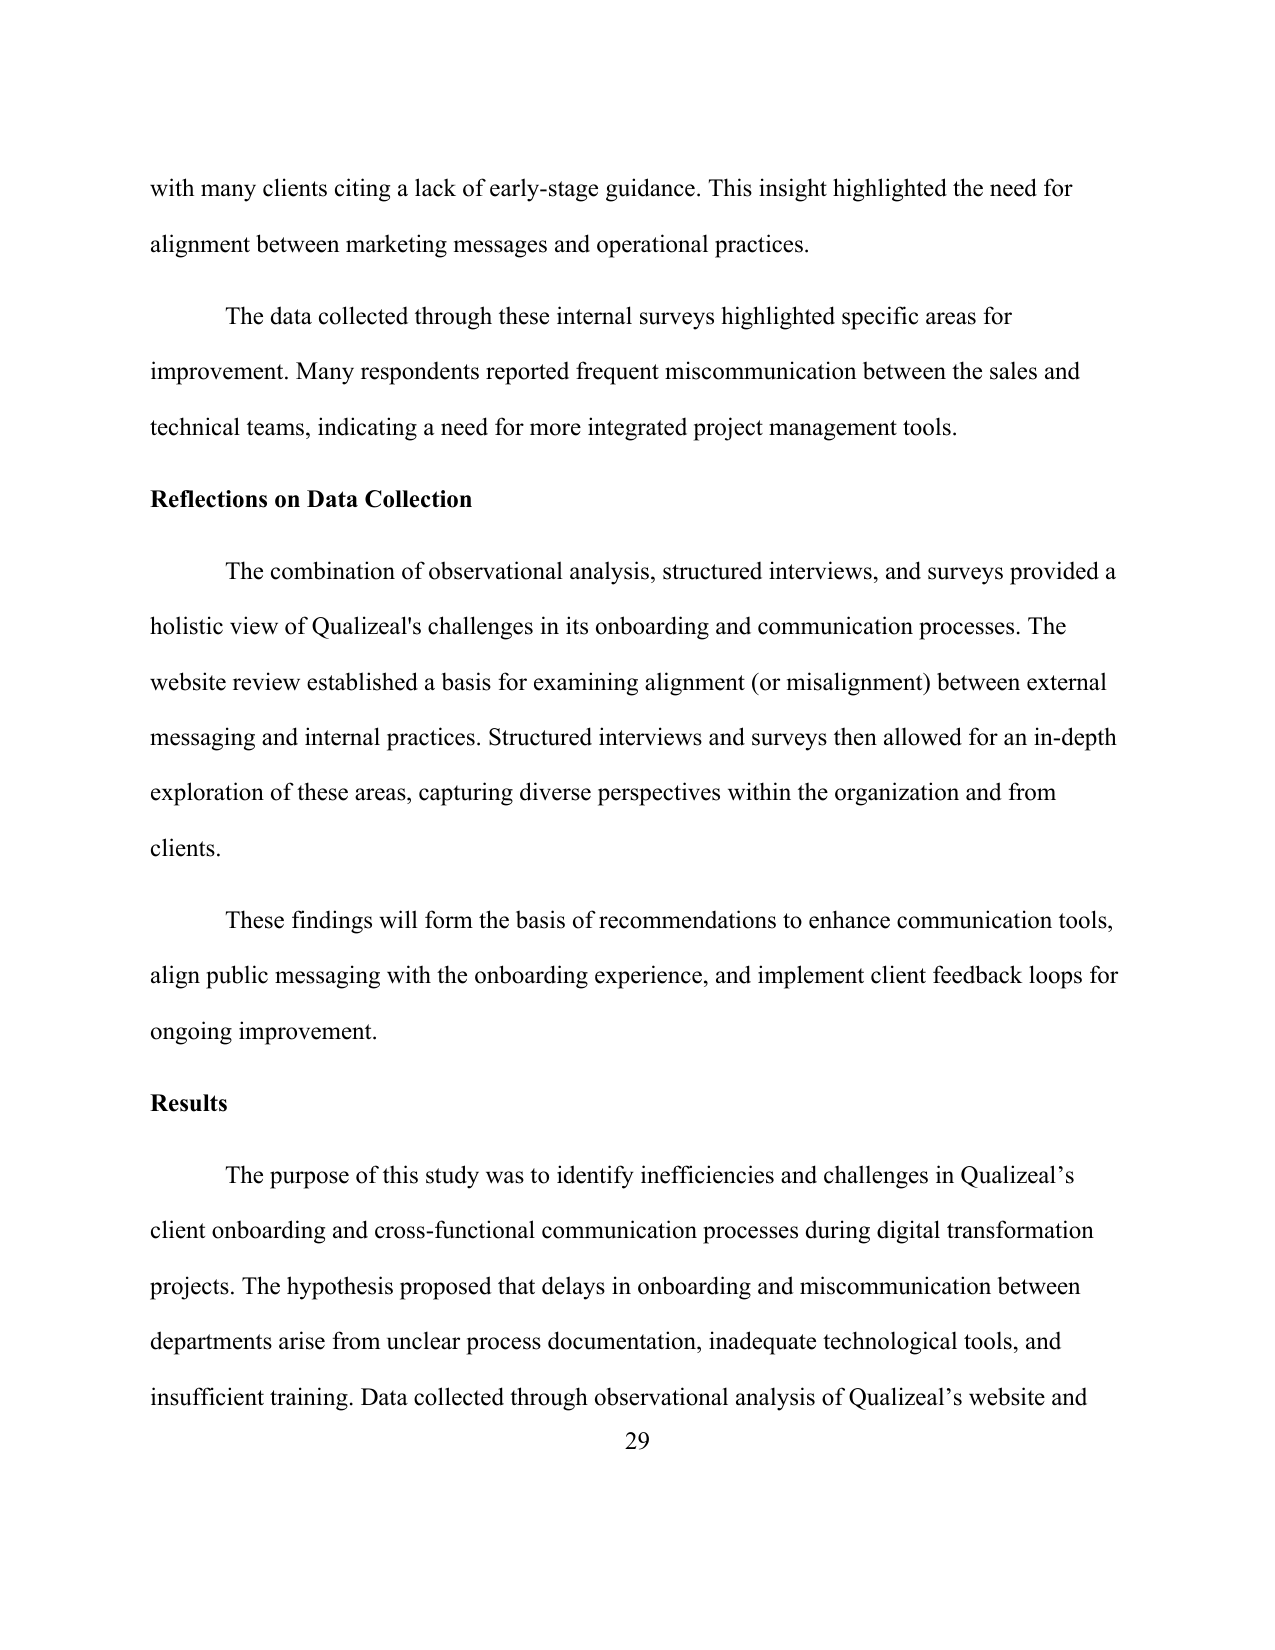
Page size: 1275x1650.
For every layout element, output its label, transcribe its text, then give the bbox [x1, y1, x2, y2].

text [150, 174, 1125, 257]
text These findings will form the basis of recommendations to enhance communication tools, align public messaging with the onboarding experience, and implement client feedback loops for ongoing improvement. [150, 906, 1125, 1044]
text Reflections on Data Collection [150, 485, 1125, 512]
text Results [150, 1089, 1125, 1117]
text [150, 1161, 1125, 1410]
text The data collected through these internal surveys highlighted specific areas for improvement. Many respondents reported frequent miscommunication between the sales and technical teams, indicating a need for more integrated project management tools. [150, 302, 1125, 440]
text The combination of observational analysis, structured interviews, and surveys provided a holistic view of Qualizeal's challenges in its onboarding and communication processes. The website review established a basis for examining alignment (or misalignment) between external messaging and internal practices. Structured interviews and surveys then allowed for an in-depth exploration of these areas, capturing diverse perspectives within the organization and from clients. [150, 557, 1125, 862]
